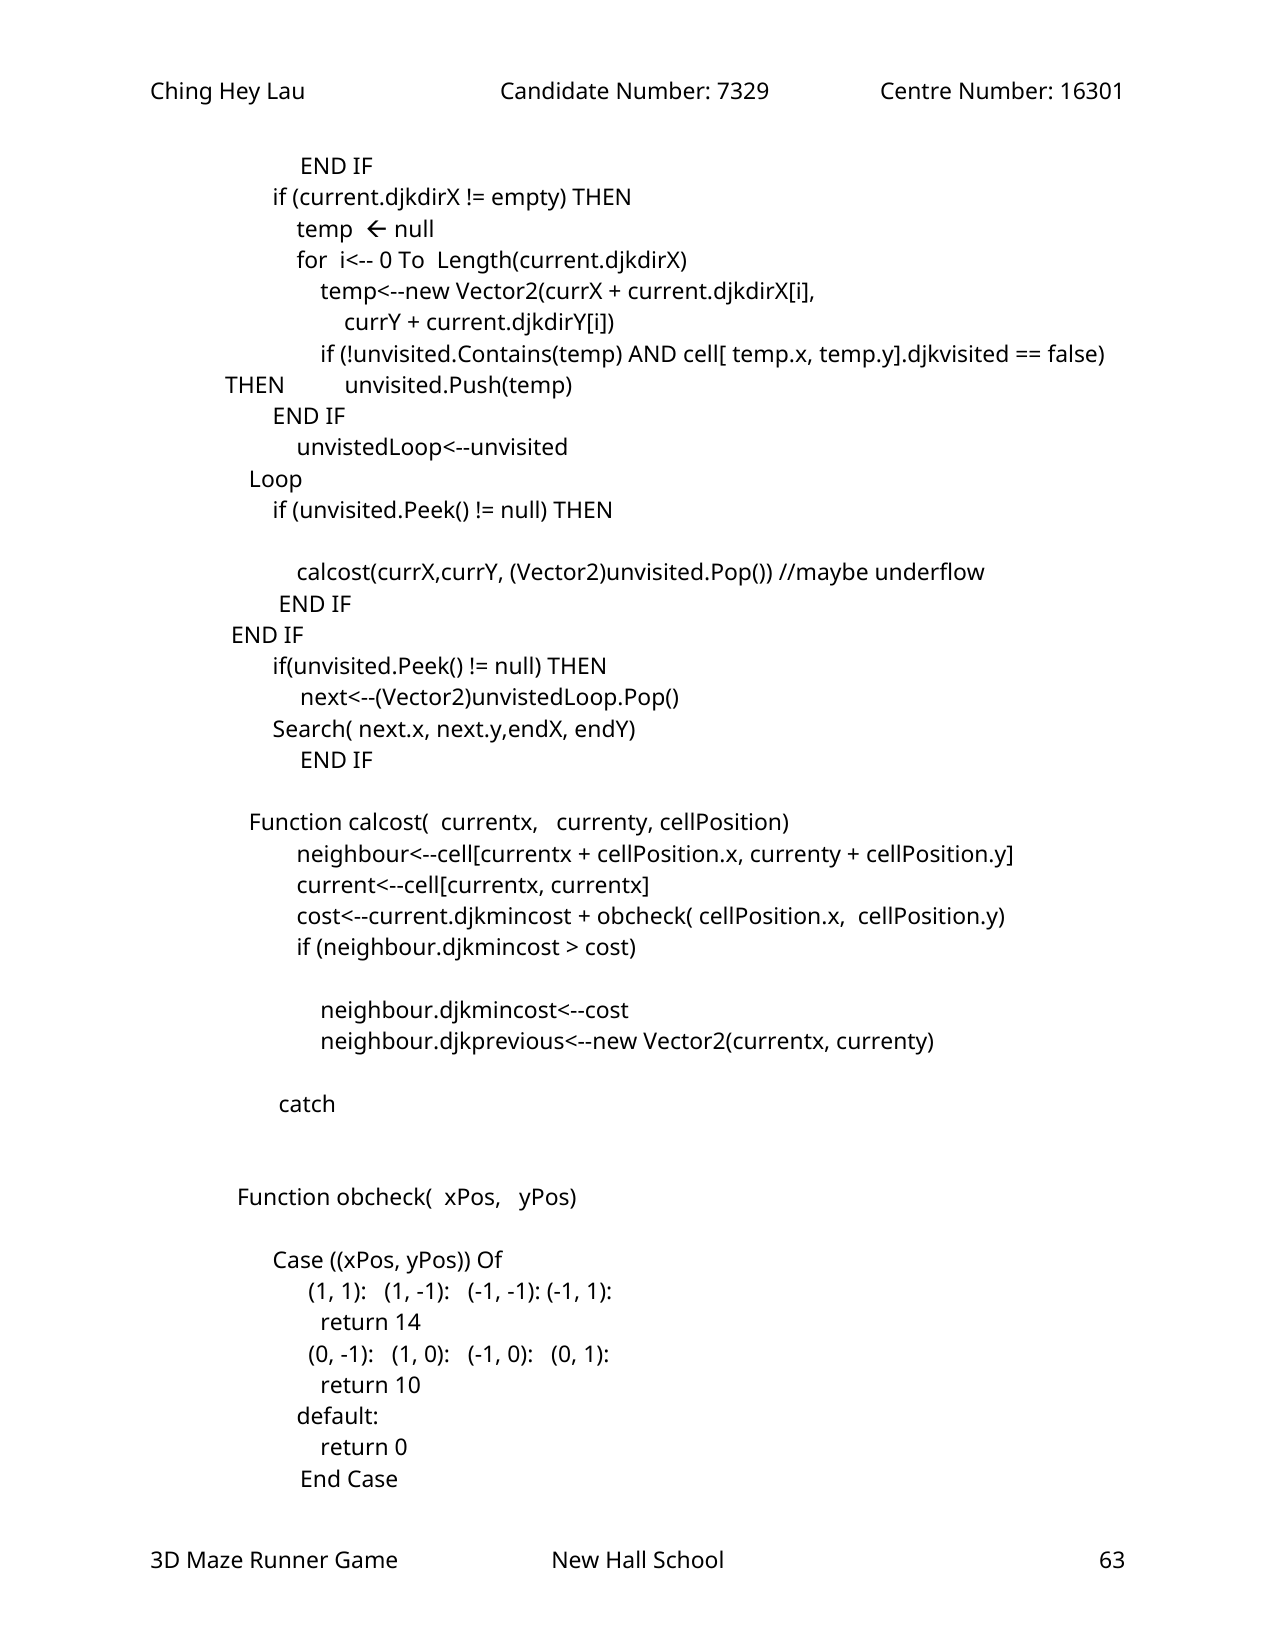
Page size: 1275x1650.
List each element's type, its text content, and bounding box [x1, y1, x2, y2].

text END IF Function calcost( currentx, currenty, cellPosition) neighbour<--cell[currentx + cellPosition.x, currenty + cellPosition.y] current<--cell[currentx, currentx] cost<--current.djkmincost + obcheck( cellPosition.x, cellPosition.y) if (neighbour.djkmincost > cost) neighbour.djkmincost<--cost neighbour.djkprevious<--new Vector2(currentx, currenty) catch Function obcheck( xPos, yPos) Case ((xPos, yPos)) Of (1, 1): (1, -1): (-1, -1): (-1, 1): return 14 (0, -1): (1, 0): (-1, 0): (0, 1): return 10 default: return 0 [225, 744, 1125, 1462]
text End Case [225, 1462, 1125, 1494]
text next<--(Vector2)unvistedLoop.Pop() Search( next.x, next.y,endX, endY) [225, 681, 1125, 744]
text END IF if (current.djkdirX != empty) THEN temp null for i<-- 0 To Length(current.djkdirX) temp<--new Vector2(currX + current.djkdirX[i], currY + current.djkdirY[i]) if (!unvisited.Contains(temp) AND cell[ temp.x, temp.y].djkvisited == false) THEN unvisited.Push(temp) END IF unvistedLoop<--unvisited Loop if (unvisited.Peek() != null) THEN calcost(currX,currY, (Vector2)unvisited.Pop()) //maybe underflow END IF END IF if(unvisited.Peek() != null) THEN [225, 150, 1125, 681]
